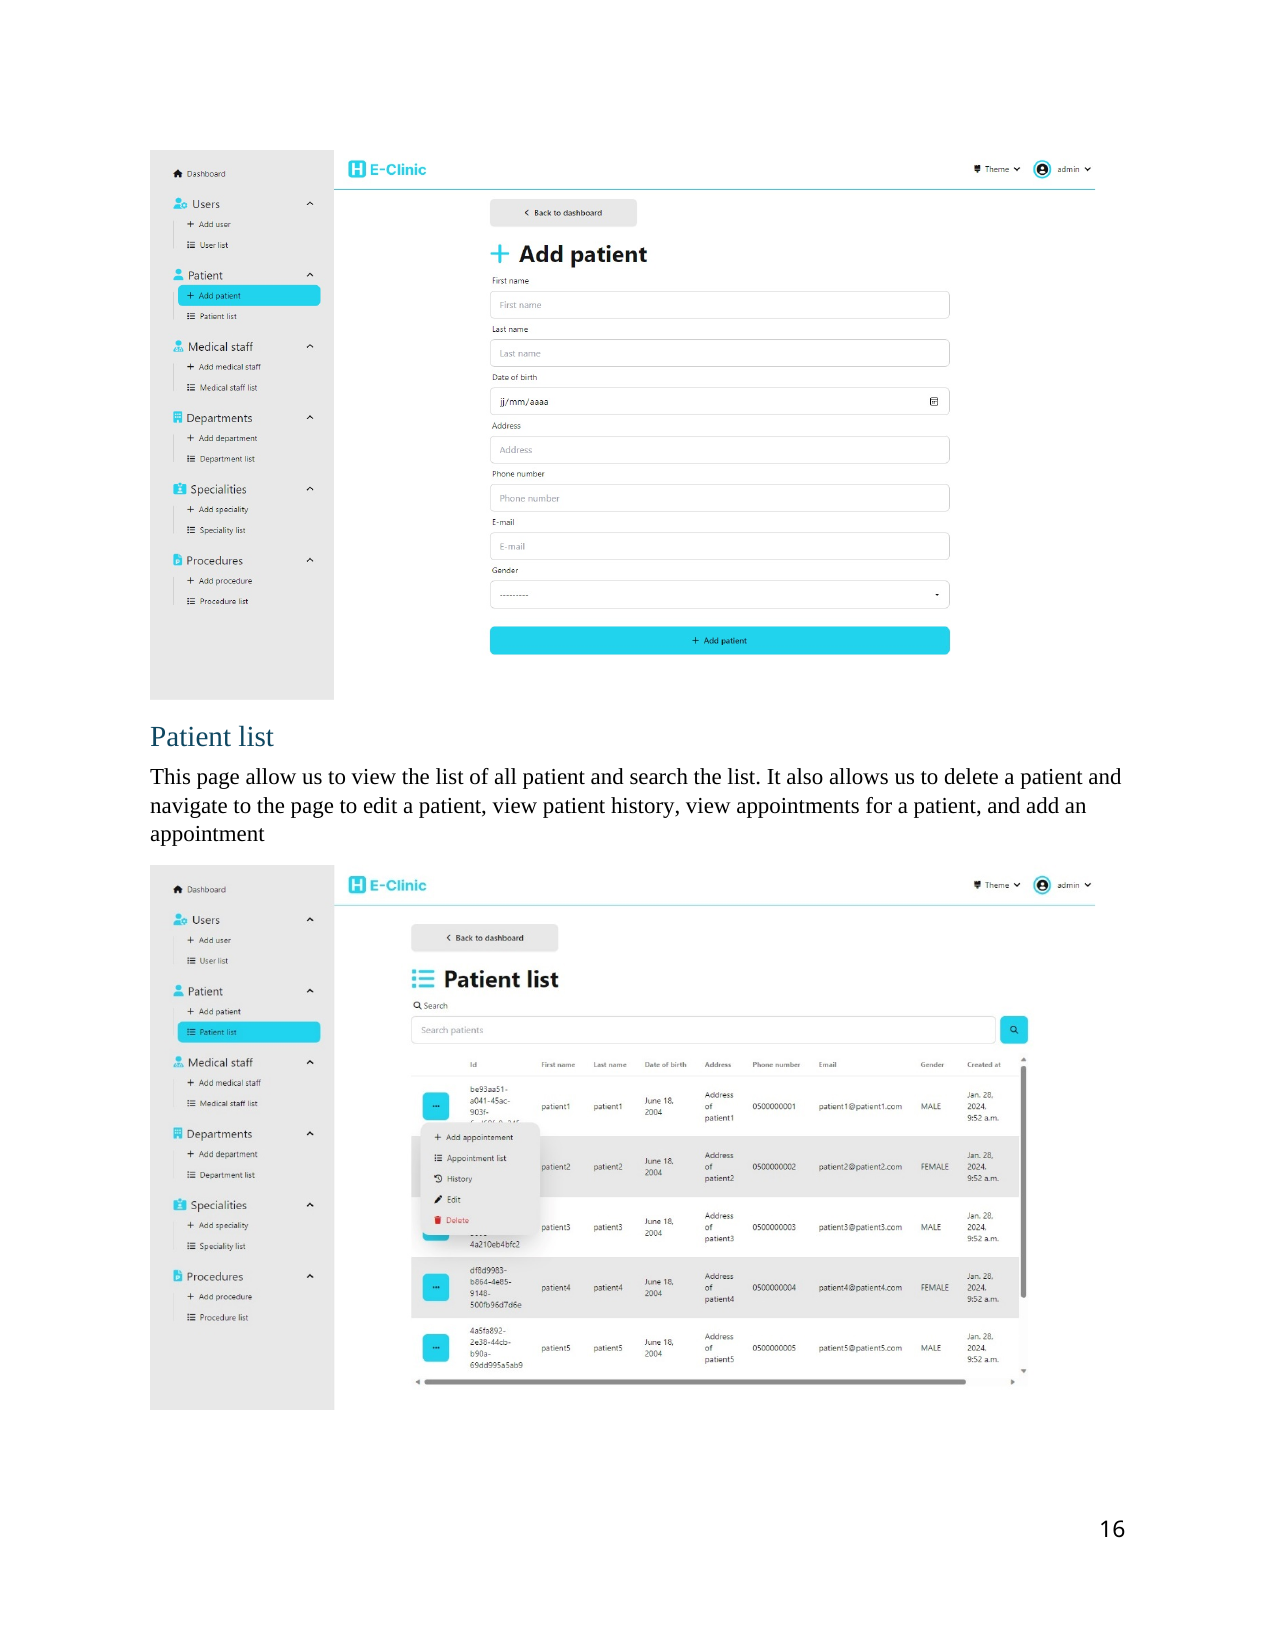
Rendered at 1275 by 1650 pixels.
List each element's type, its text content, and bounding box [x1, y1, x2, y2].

picture [150, 150, 1096, 700]
subtitle Patient list [150, 719, 1125, 752]
picture [150, 865, 1096, 1410]
text This page allow us to view the list of all patient and search the list. It also allows us to delete a patient and navigate to the page to edit a patient, view patient history, view appointments for a patient, and add an appointment [150, 763, 1125, 847]
